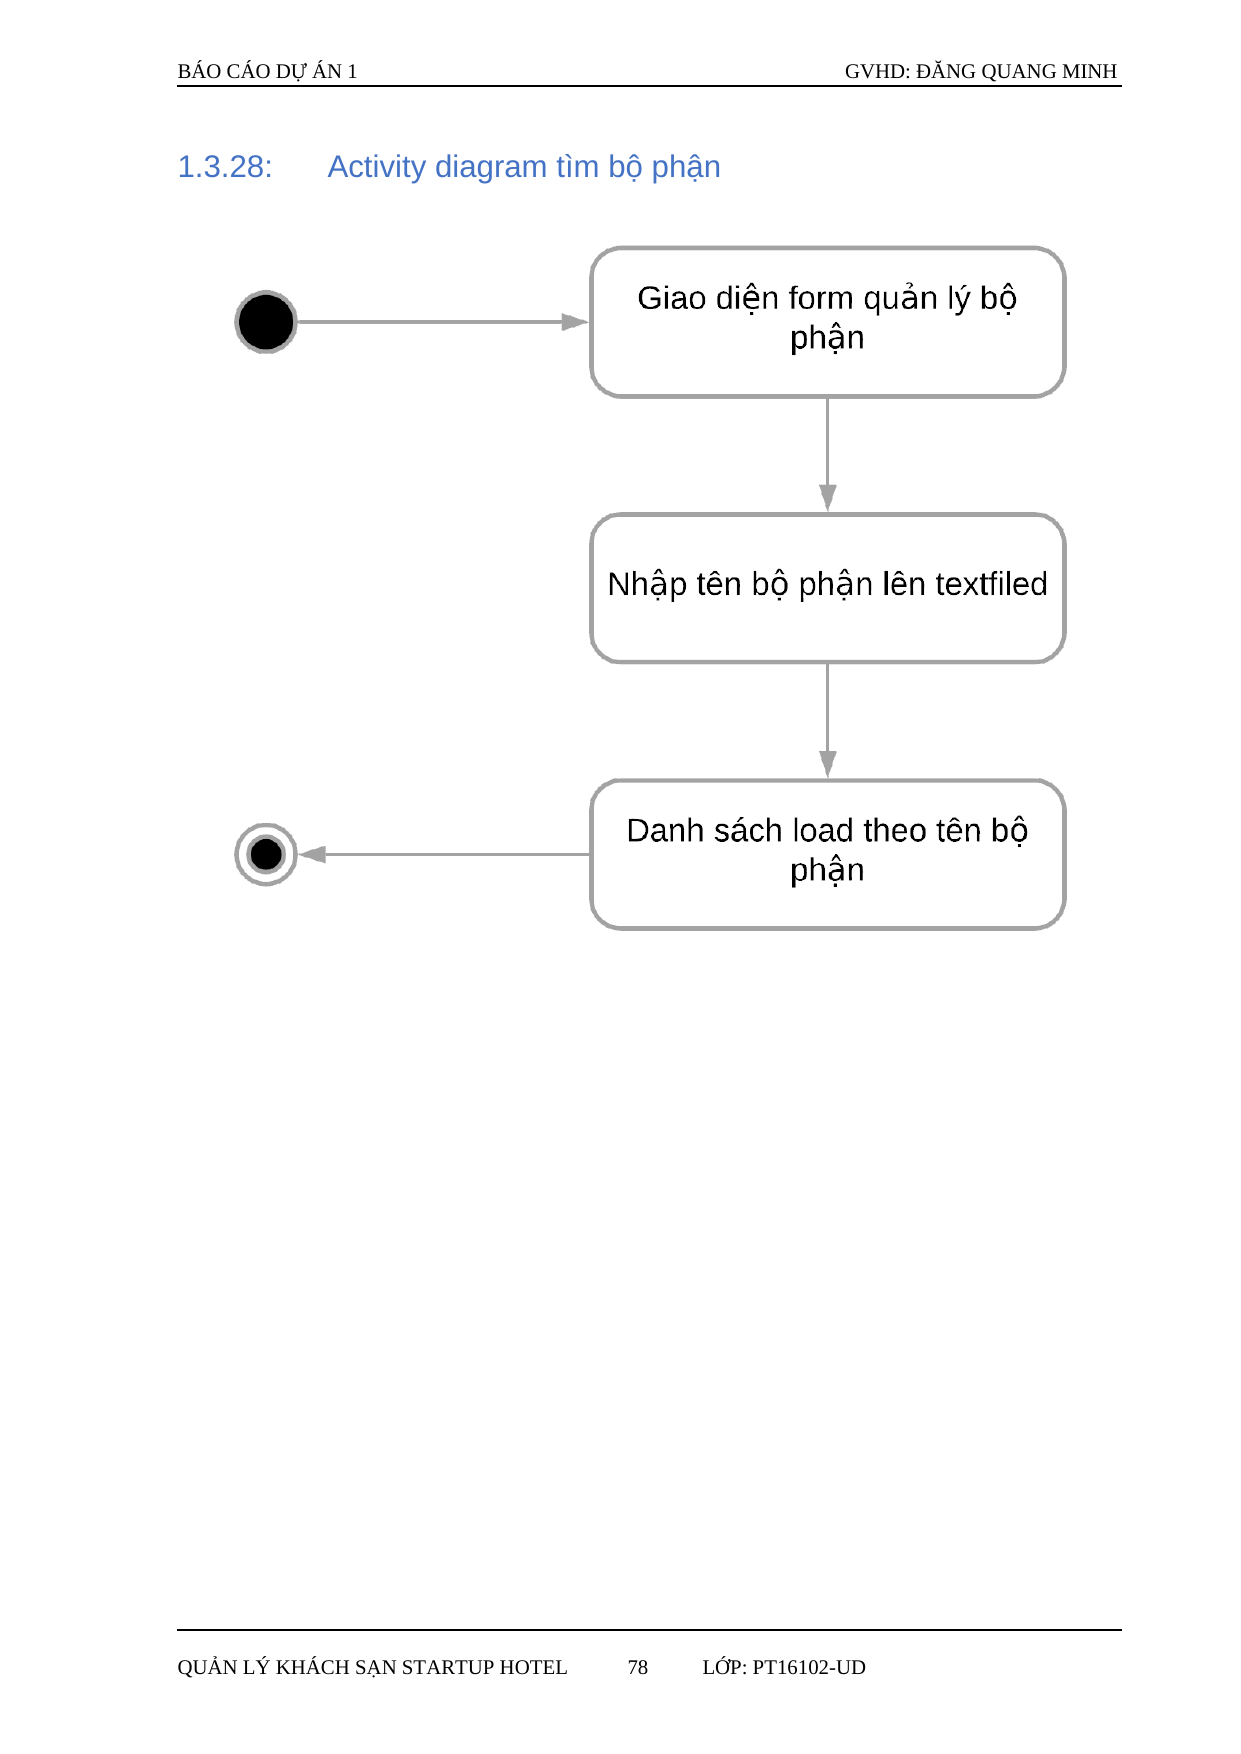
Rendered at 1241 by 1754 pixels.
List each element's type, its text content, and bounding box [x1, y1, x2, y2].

subtitle Activity diagram tìm bộ phận [177, 148, 1122, 184]
picture [177, 190, 1123, 988]
